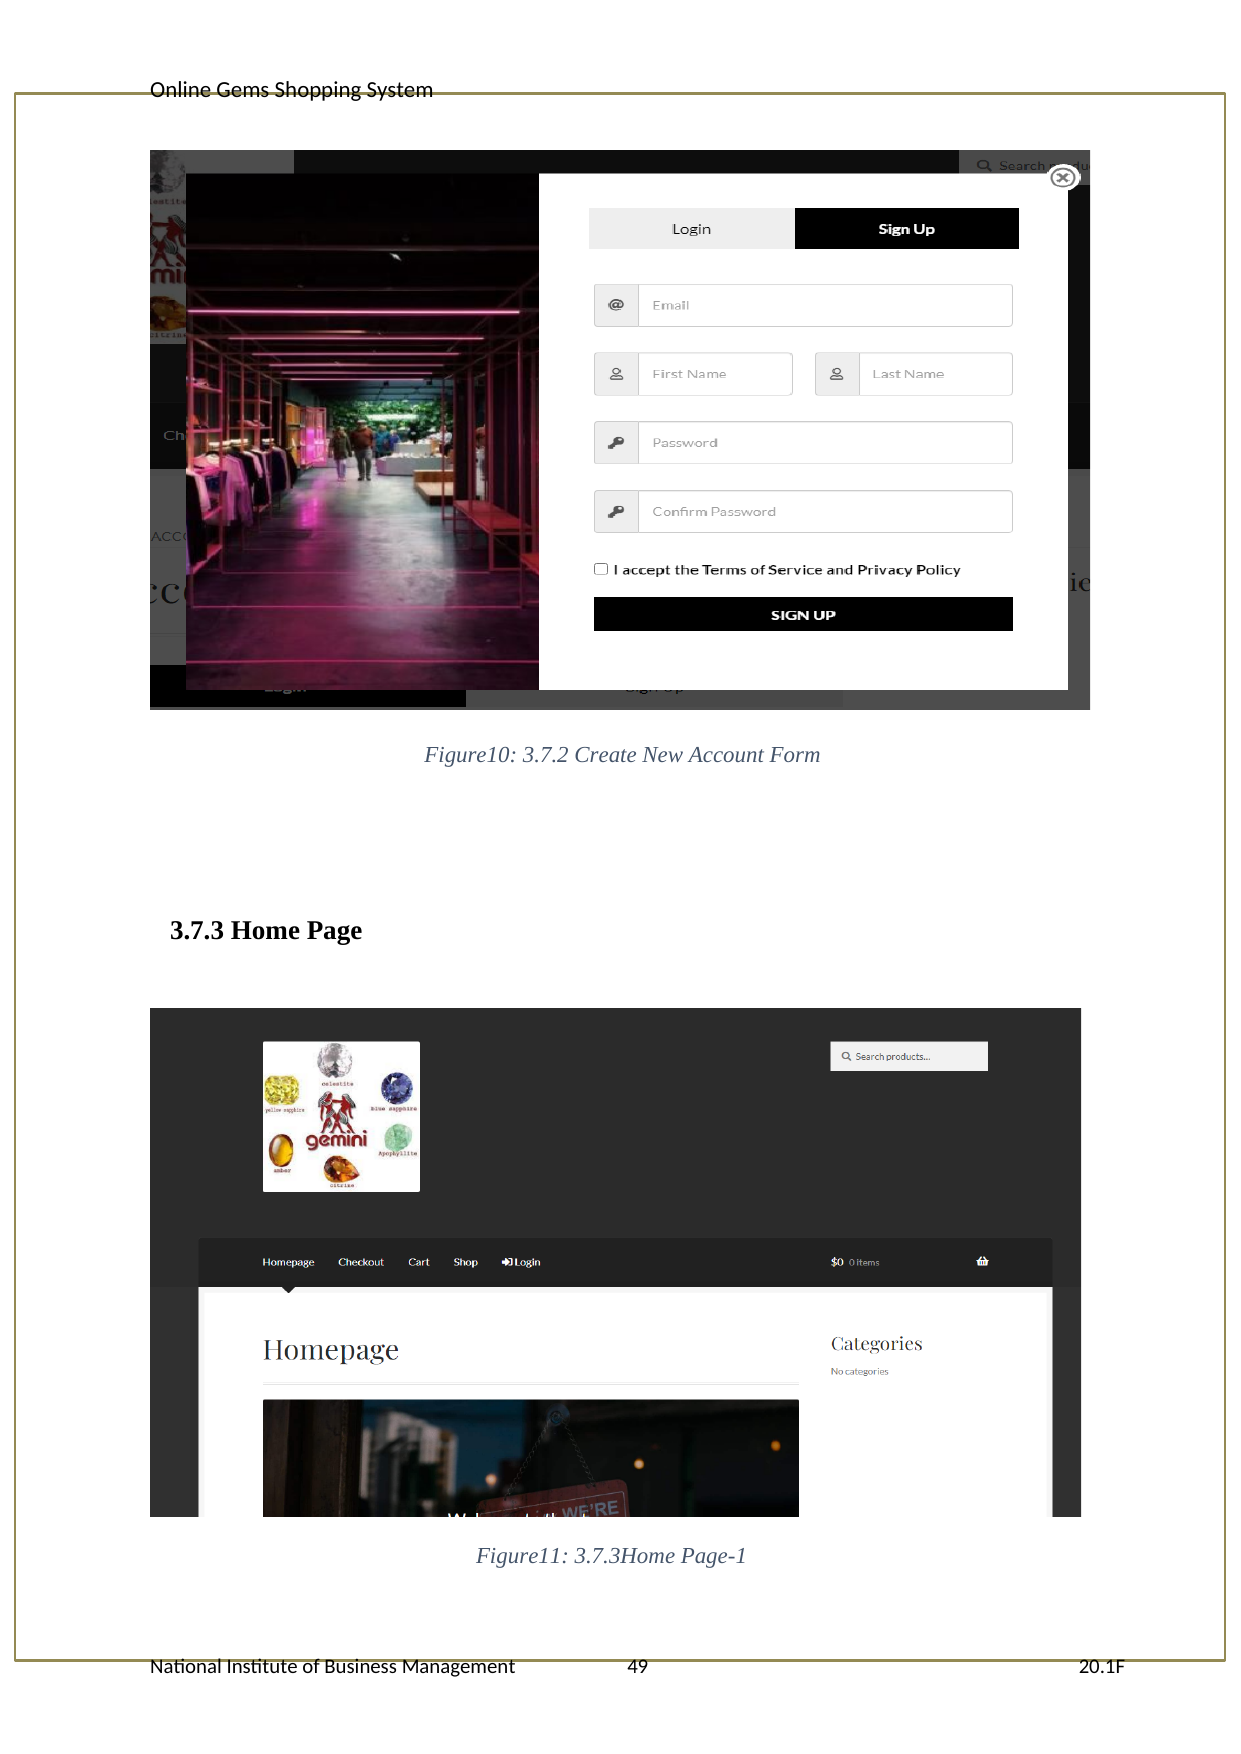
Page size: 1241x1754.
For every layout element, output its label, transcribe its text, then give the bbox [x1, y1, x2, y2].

text Figure10: 3.7.2 Create New Account Form [150, 741, 1090, 767]
subtitle 3.7.3 Home Page [149, 914, 1090, 945]
picture [150, 150, 1091, 710]
picture [150, 1008, 1082, 1517]
text Figure11: 3.7.3Home Page-1 [150, 1542, 1090, 1568]
